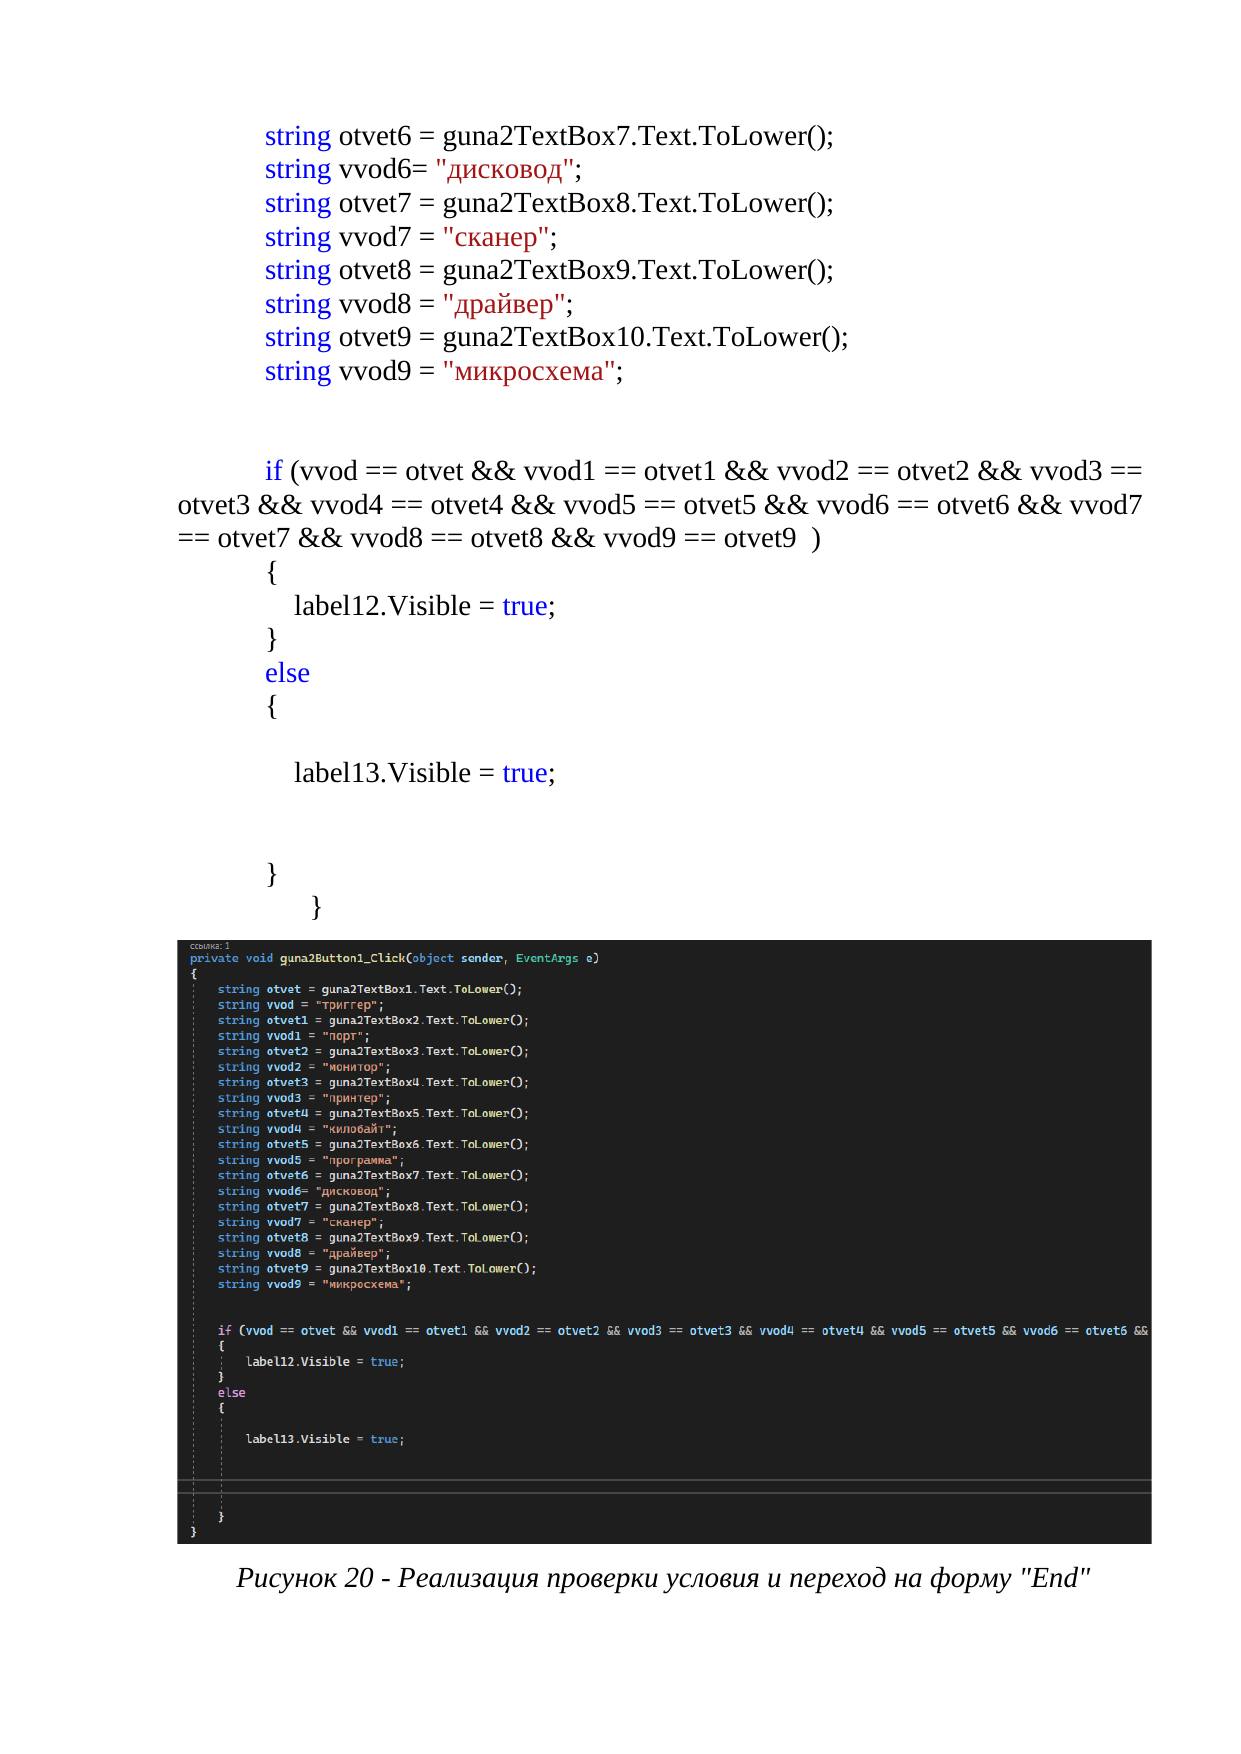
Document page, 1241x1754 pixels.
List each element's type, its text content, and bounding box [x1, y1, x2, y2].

text string vvod7 = "сканер"; [177, 219, 1152, 252]
text } [177, 889, 1152, 923]
text Рисунок 20 - Реализация проверки условия и переход на форму "End" [177, 1560, 1152, 1594]
text } [177, 621, 1152, 655]
text { [177, 554, 1152, 588]
text if (vvod == otvet && vvod1 == otvet1 && vvod2 == otvet2 && vvod3 == otvet3 && vvod4 == otvet4 && vvod5 == otvet5 && vvod6 == otvet6 && vvod7 == otvet7 && vvod8 == otvet8 && vvod9 == otvet9 ) [177, 453, 1152, 554]
text string vvod8 = "драйвер"; [177, 286, 1152, 319]
text string otvet7 = guna2TextBox8.Text.ToLower(); [177, 185, 1152, 219]
text label12.Visible = true; [177, 588, 1152, 621]
text string vvod6= "дисковод"; [177, 152, 1152, 185]
text string vvod9 = "микросхема"; [177, 353, 1152, 386]
picture [177, 940, 1152, 1544]
text } [177, 856, 1152, 889]
text string otvet8 = guna2TextBox9.Text.ToLower(); [177, 252, 1152, 286]
text string otvet6 = guna2TextBox7.Text.ToLower(); [177, 118, 1152, 152]
text else [177, 655, 1152, 688]
text { [177, 688, 1152, 722]
text string otvet9 = guna2TextBox10.Text.ToLower(); [177, 319, 1152, 353]
text label13.Visible = true; [177, 755, 1152, 789]
